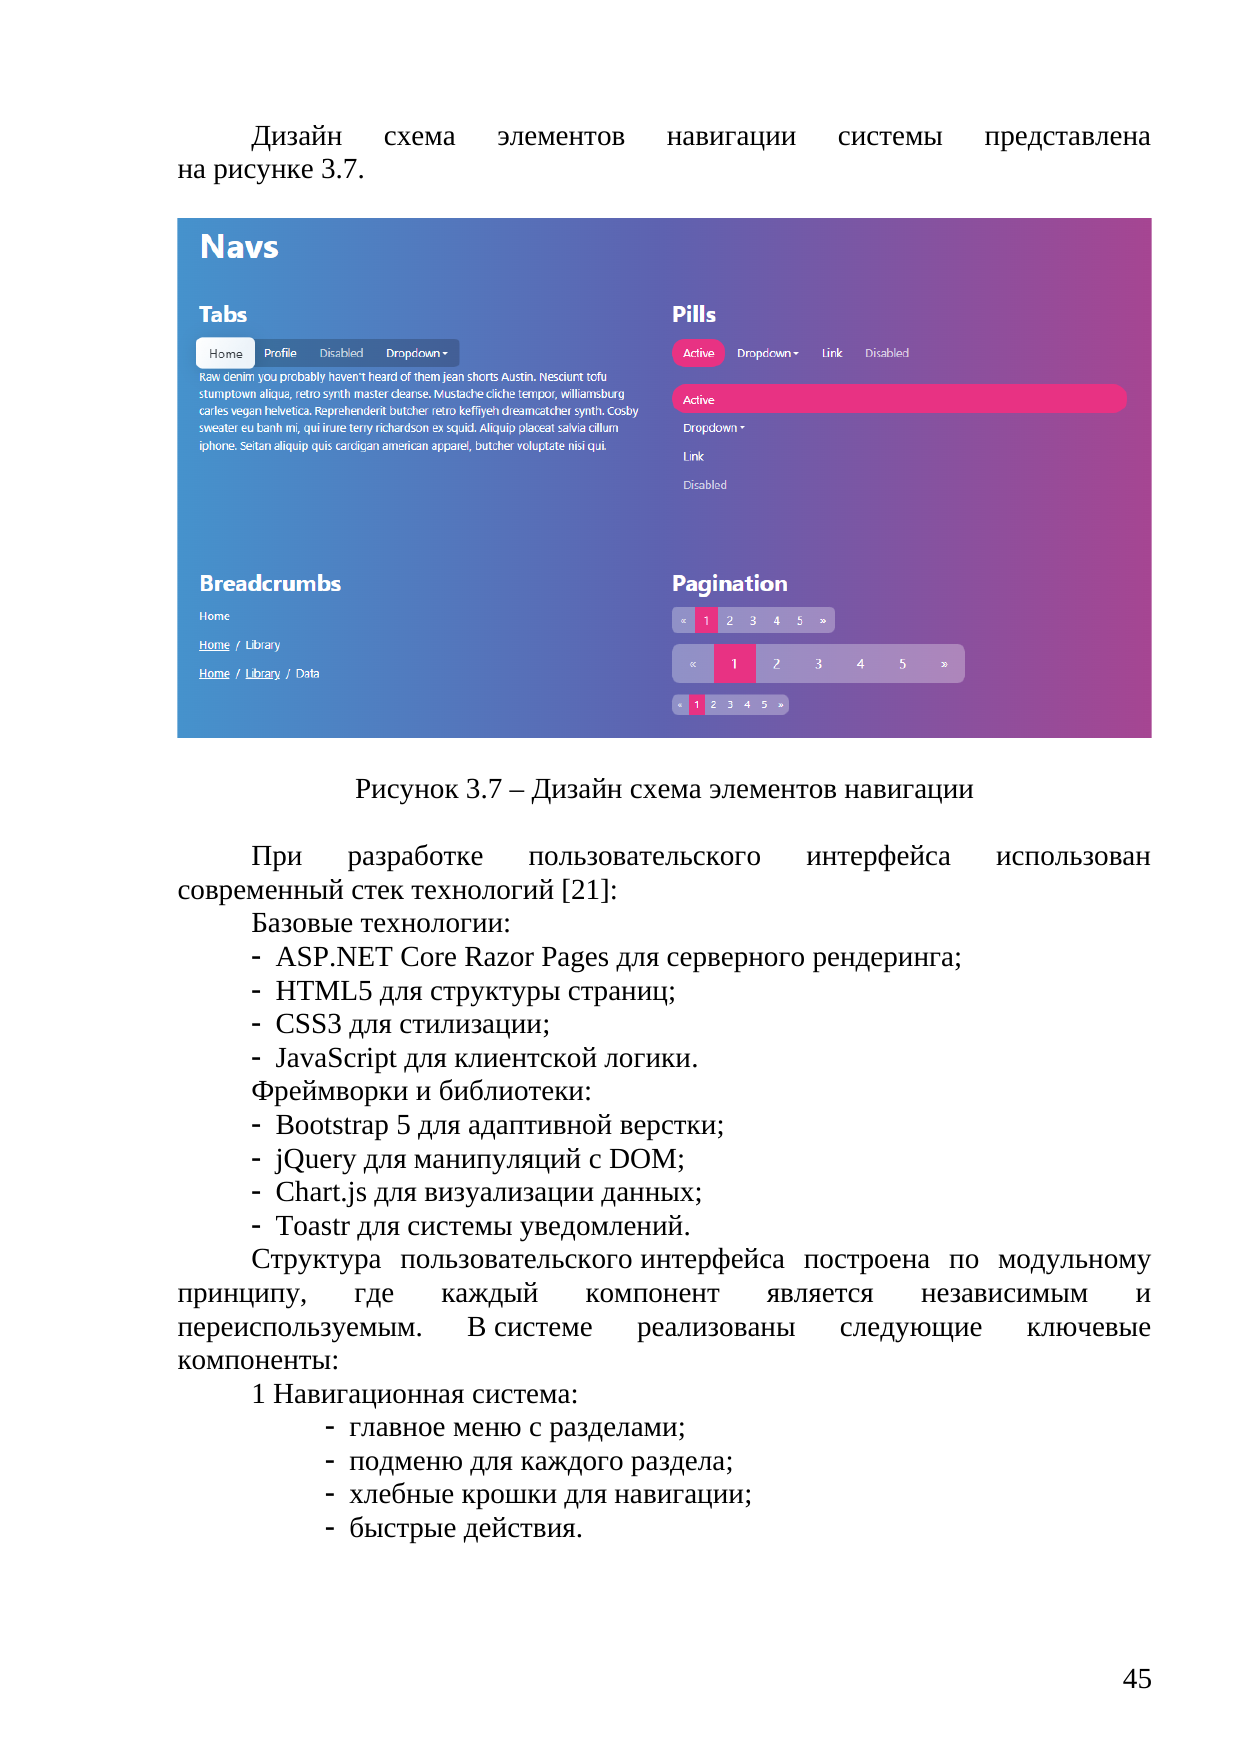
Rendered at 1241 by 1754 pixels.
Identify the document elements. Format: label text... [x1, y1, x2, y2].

text Дизайн схема элементов навигации системы представлена на рисунке 3.7. [177, 118, 1152, 185]
list Chart.js для визуализации данных; [177, 1174, 1152, 1208]
picture [177, 218, 1152, 738]
list jQuery для манипуляций с DOM; [177, 1141, 1152, 1174]
list Bootstrap 5 для адаптивной верстки; [177, 1107, 1152, 1141]
text Базовые технологии: [177, 905, 1152, 939]
list подменю для каждого раздела; [177, 1443, 1152, 1477]
list быстрые действия. [177, 1510, 1152, 1544]
list JavaScript для клиентской логики. [177, 1040, 1152, 1073]
text При разработке пользовательского интерфейса использован современный стек технологий [21]: [177, 838, 1152, 905]
text Рисунок 3.7 – Дизайн схема элементов навигации [177, 771, 1152, 805]
text Фреймворки и библиотеки: [177, 1073, 1152, 1107]
text Структура пользовательского интерфейса построена по модульному принципу, где каждый компонент является независимым и переиспользуемым. В системе реализованы следующие ключевые компоненты: [177, 1242, 1152, 1376]
list Toastr для системы уведомлений. [177, 1208, 1152, 1242]
list главное меню с разделами; [177, 1409, 1152, 1443]
list HTML5 для структуры страниц; [177, 973, 1152, 1006]
list CSS3 для стилизации; [177, 1006, 1152, 1040]
list хлебные крошки для навигации; [177, 1477, 1152, 1510]
list ASP.NET Core Razor Pages для серверного рендеринга; [177, 939, 1152, 973]
list Навигационная система: [177, 1376, 1152, 1409]
